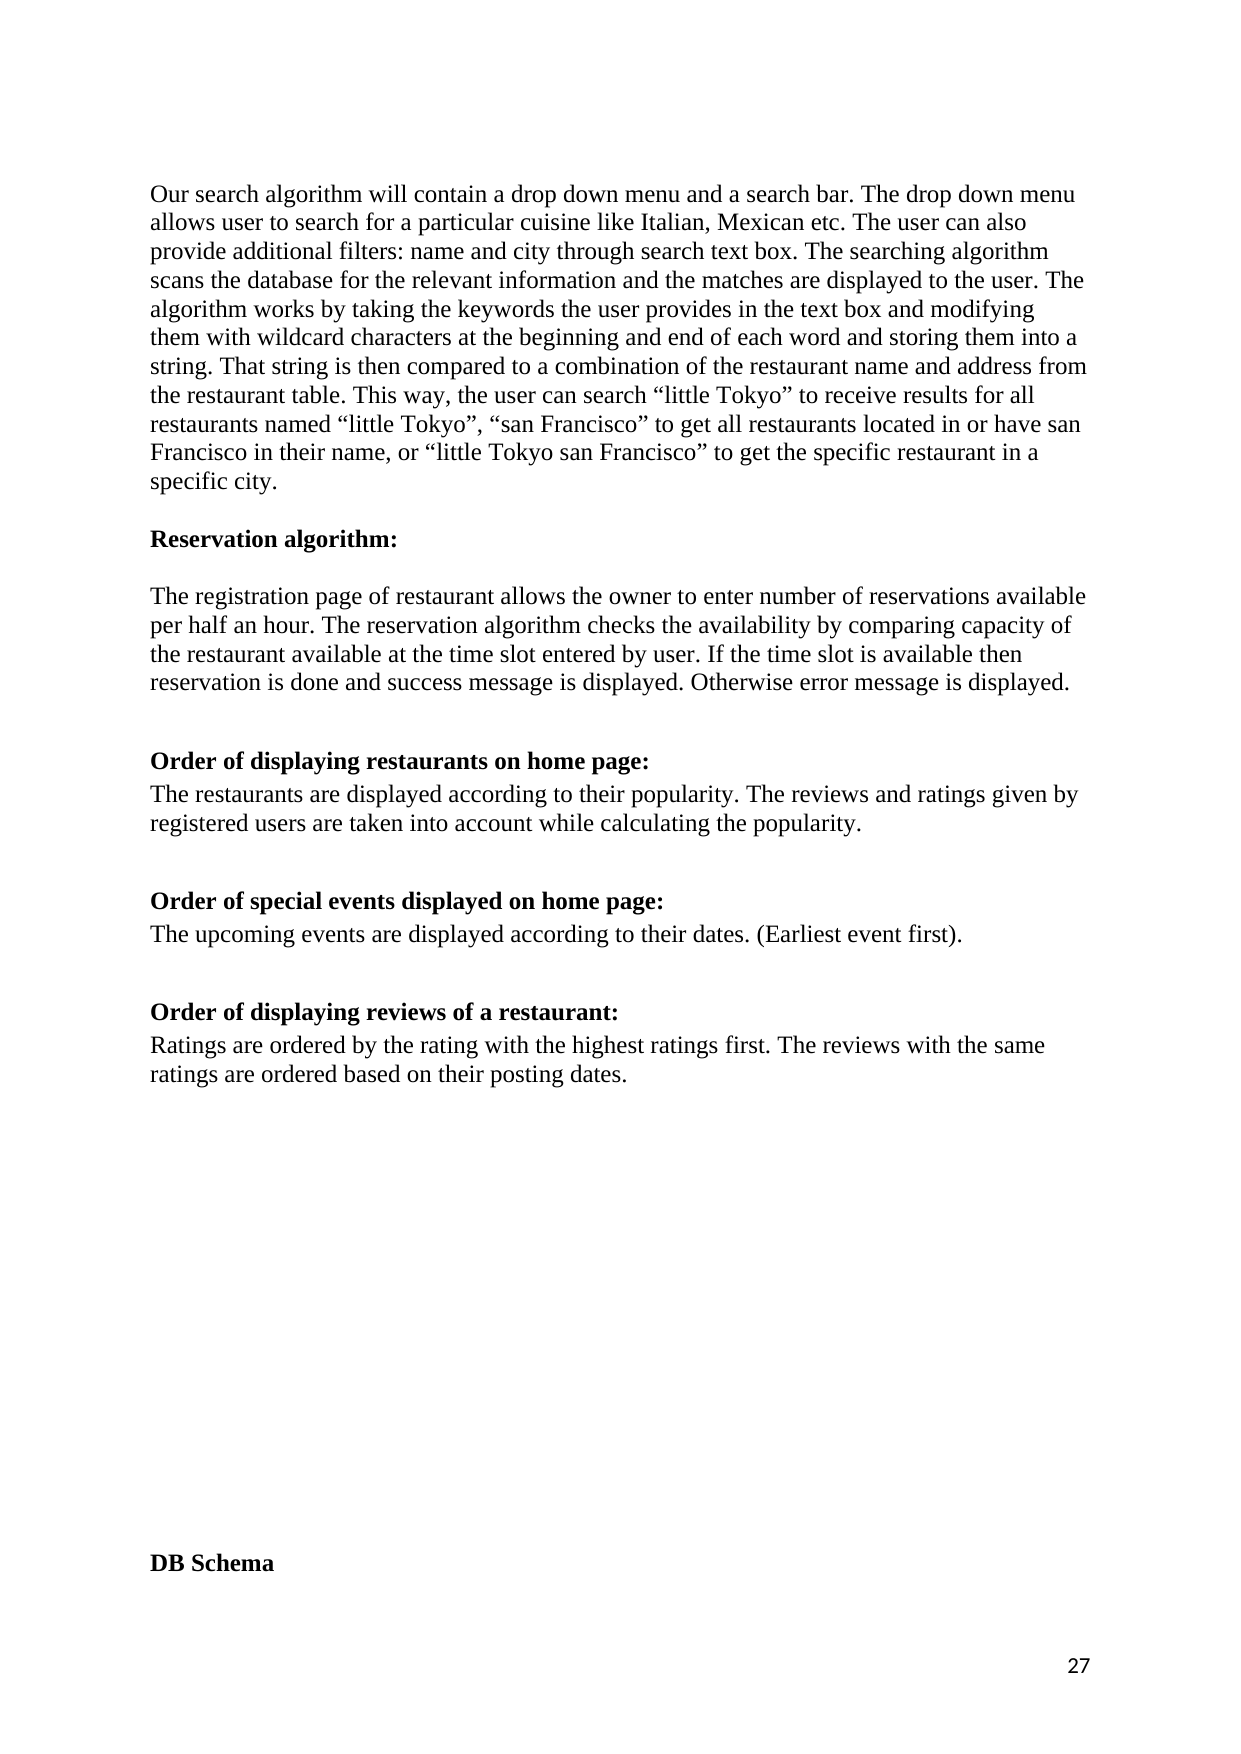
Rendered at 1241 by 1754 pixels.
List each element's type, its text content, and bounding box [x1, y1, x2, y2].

text The upcoming events are displayed according to their dates. (Earliest event first). [150, 919, 1090, 948]
subtitle Order of displaying reviews of a restaurant: [150, 997, 1090, 1026]
text The registration page of restaurant allows the owner to enter number of reservations available per half an hour. The reservation algorithm checks the availability by comparing capacity of the restaurant available at the time slot entered by user. If the time slot is available then reservation is done and success message is displayed. Otherwise error message is displayed. [150, 581, 1090, 696]
text DB Schema [150, 1548, 1090, 1577]
text The restaurants are displayed according to their popularity. The reviews and ratings given by registered users are taken into account while calculating the popularity. [150, 779, 1090, 836]
text Reservation algorithm: [150, 524, 1090, 552]
subtitle Order of special events displayed on home page: [150, 886, 1090, 915]
subtitle Order of displaying restaurants on home page: [150, 746, 1090, 774]
text Ratings are ordered by the rating with the highest ratings first. The reviews with the same ratings are ordered based on their posting dates. [150, 1030, 1090, 1088]
text Our search algorithm will contain a drop down menu and a search bar. The drop down menu allows user to search for a particular cuisine like Italian, Mexican etc. The user can also provide additional filters: name and city through search text box. The searching algorithm scans the database for the relevant information and the matches are displayed to the user. The algorithm works by taking the keywords the user provides in the text box and modifying them with wildcard characters at the beginning and end of each word and storing them into a string. That string is then compared to a combination of the restaurant name and address from the restaurant table. This way, the user can search “little Tokyo” to receive results for all restaurants named “little Tokyo”, “san Francisco” to get all restaurants located in or have san Francisco in their name, or “little Tokyo san Francisco” to get the specific restaurant in a specific city. [150, 179, 1090, 495]
